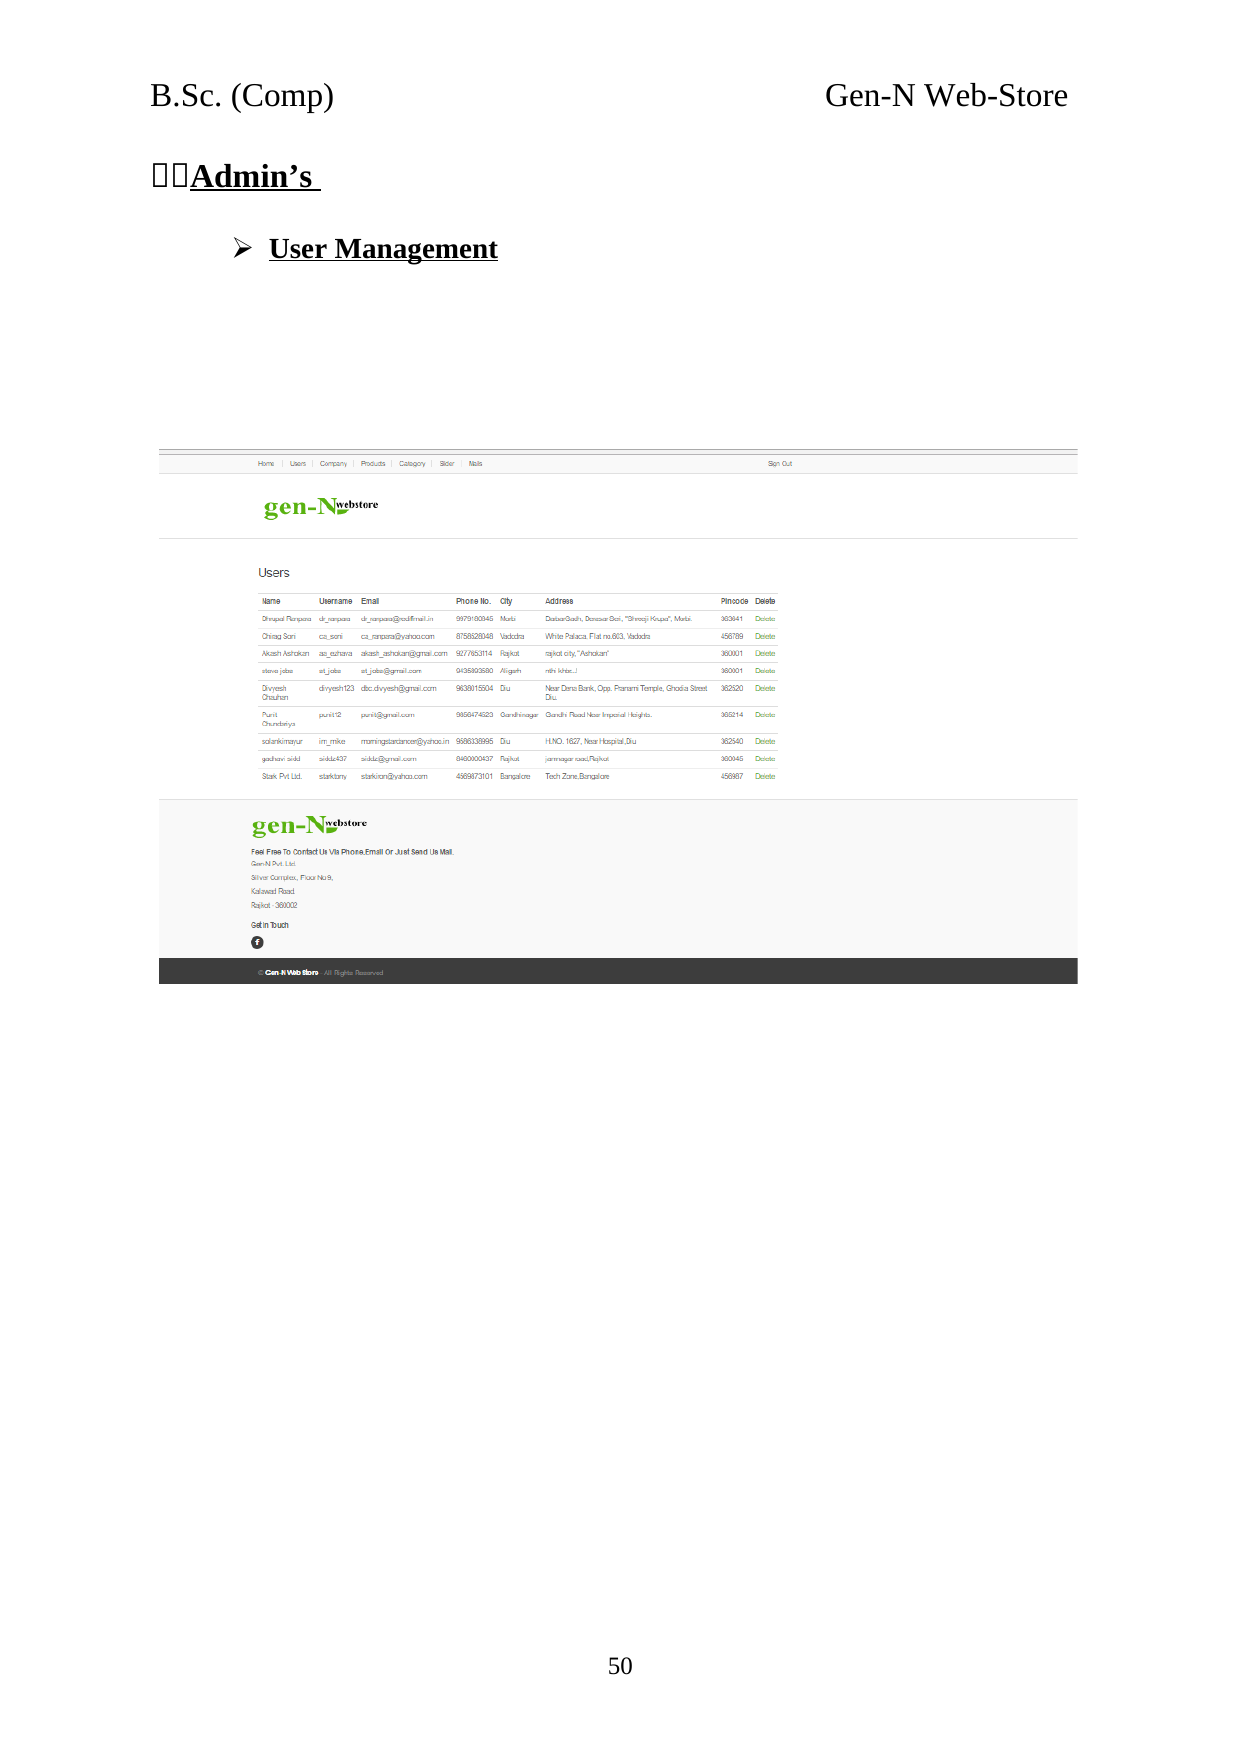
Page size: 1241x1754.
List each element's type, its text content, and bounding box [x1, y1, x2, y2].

text Admin’s [150, 152, 1090, 197]
picture [159, 446, 1078, 984]
list User Management [231, 231, 1092, 264]
